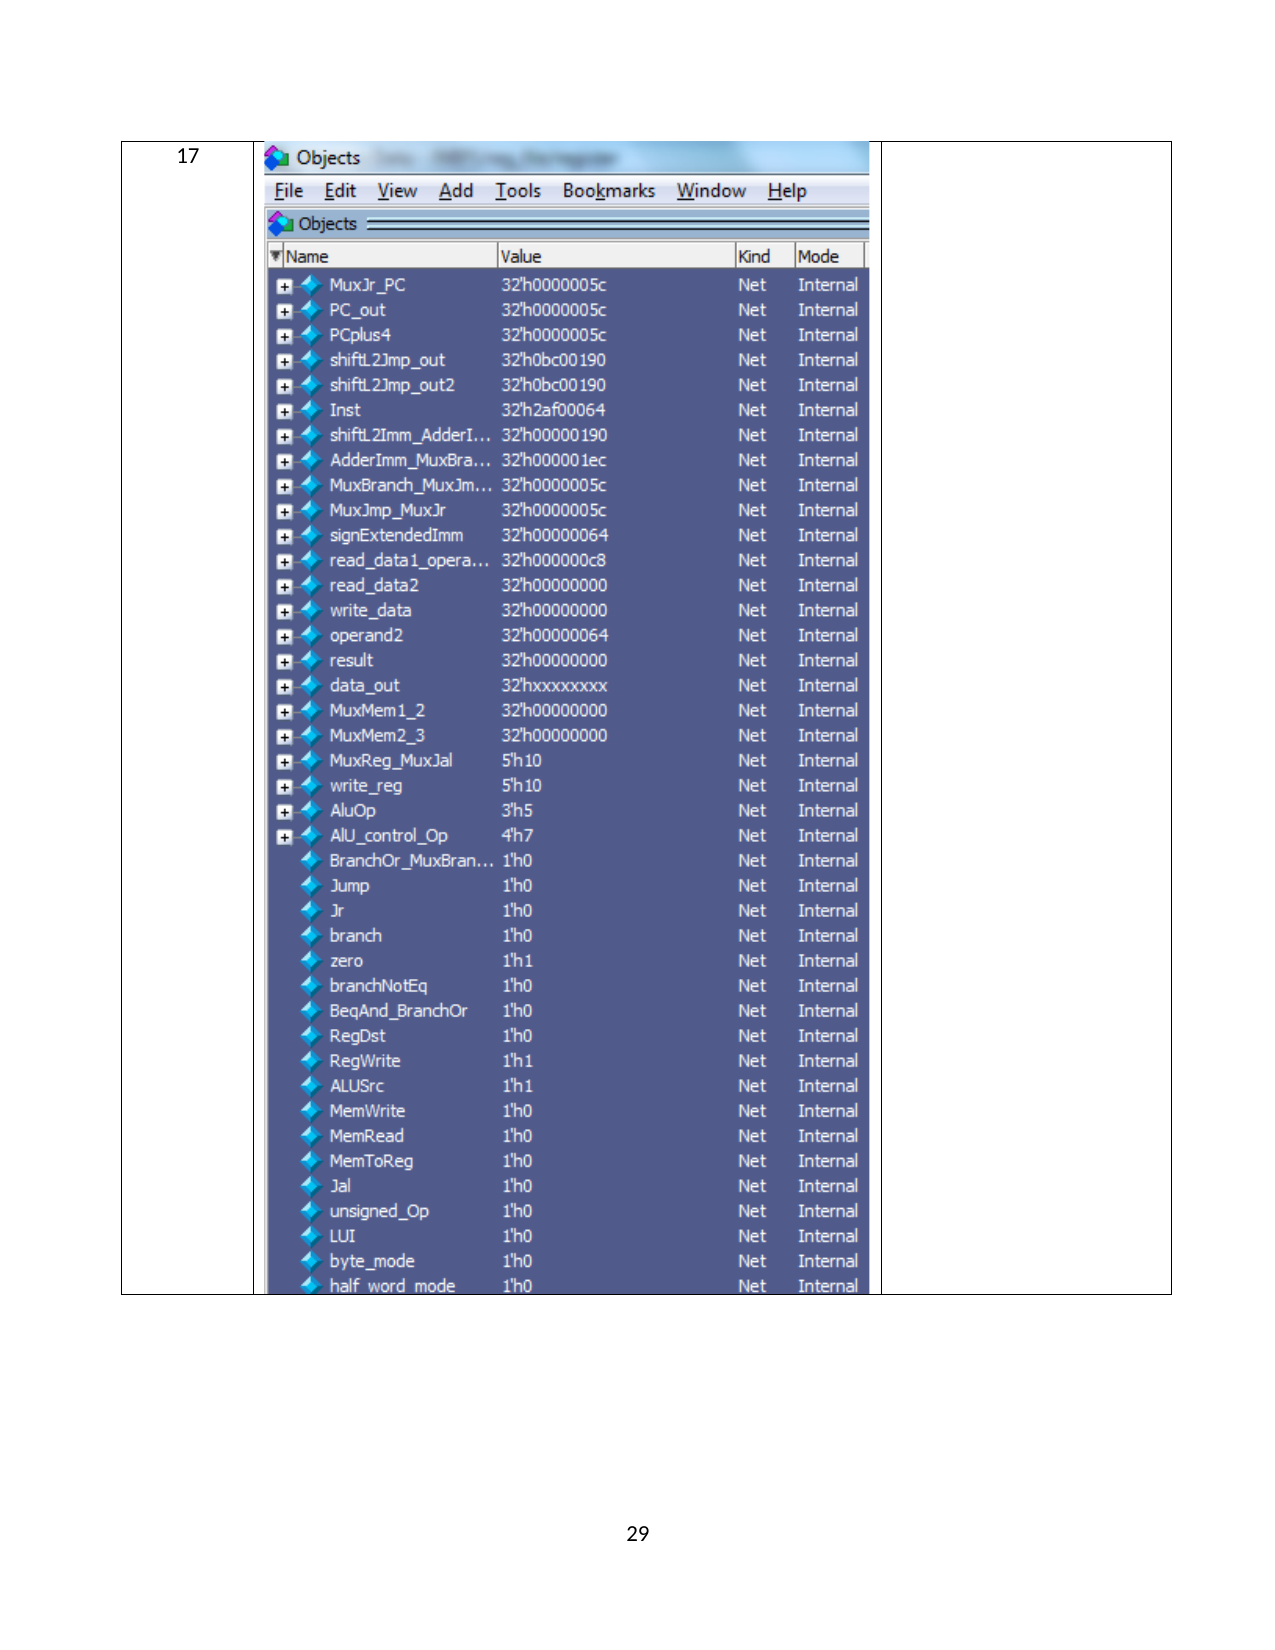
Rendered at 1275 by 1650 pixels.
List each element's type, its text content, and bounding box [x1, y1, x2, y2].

table_cell [254, 142, 264, 1294]
picture [264, 141, 870, 1294]
table_cell [882, 142, 1171, 1294]
table_cell [870, 142, 881, 1294]
table_cell 17 [122, 142, 253, 1294]
